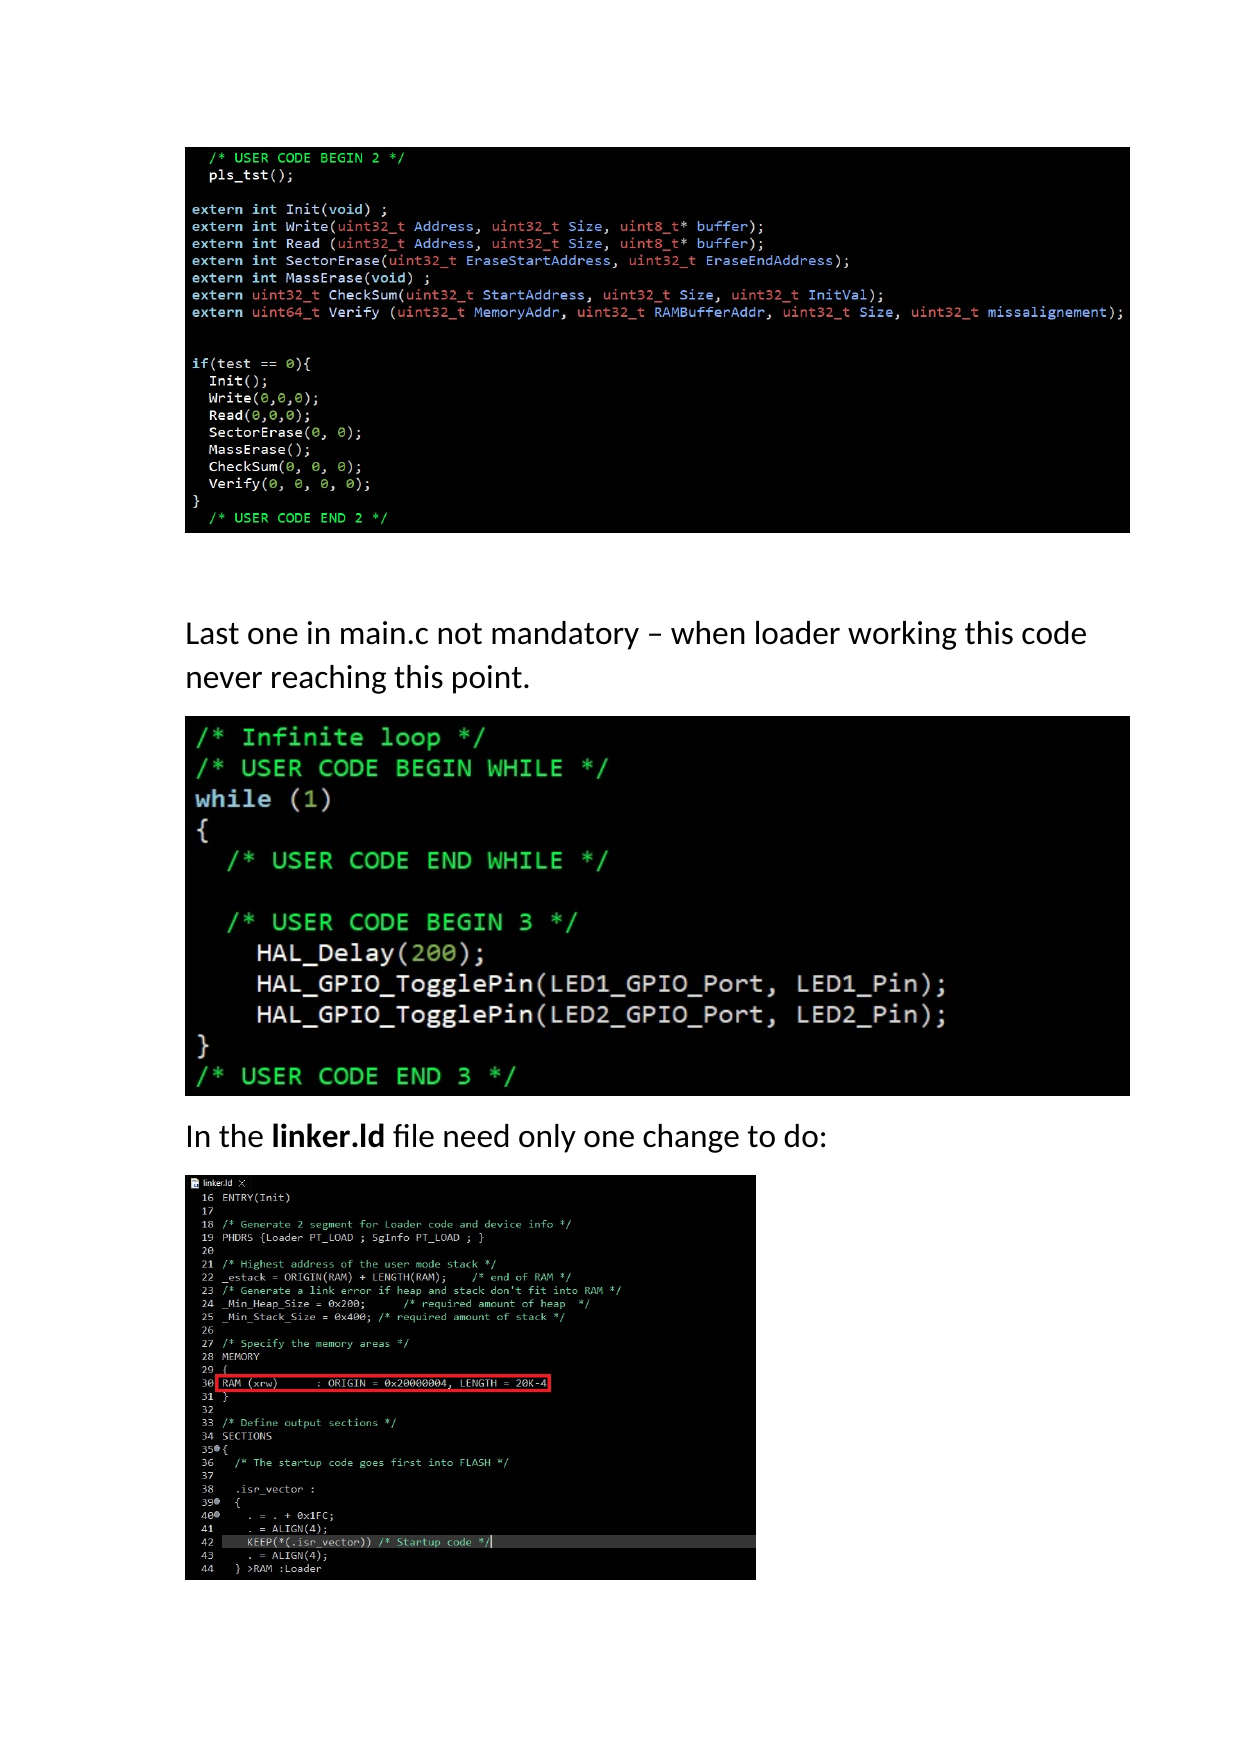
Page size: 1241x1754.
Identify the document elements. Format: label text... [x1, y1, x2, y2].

picture [185, 147, 1130, 533]
text In the linker.ld file need only one change to do: [185, 1114, 1093, 1155]
text Last one in main.c not mandatory – when loader working this code never reaching this point. [185, 612, 1093, 697]
picture [185, 1175, 756, 1580]
picture [185, 716, 1130, 1096]
